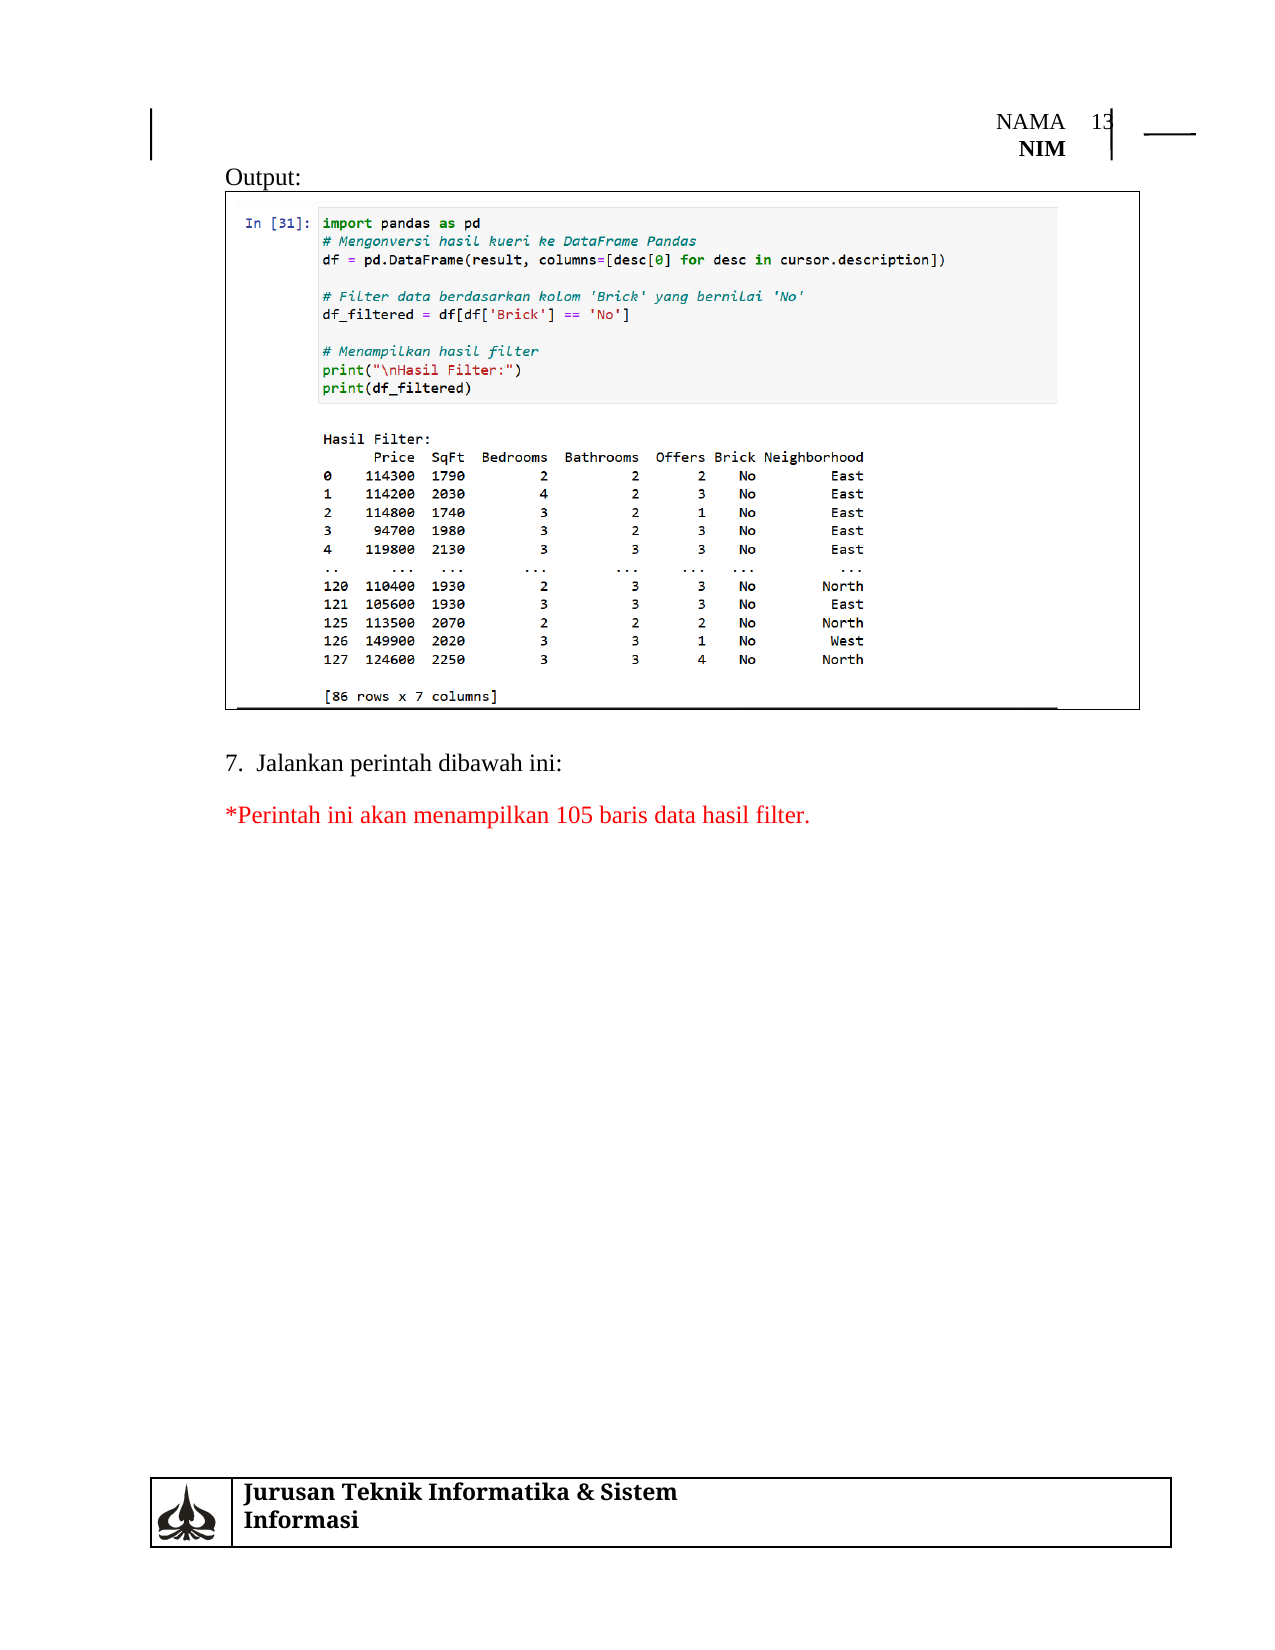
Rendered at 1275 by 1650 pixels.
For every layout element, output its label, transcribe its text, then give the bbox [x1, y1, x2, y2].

picture [157, 1482, 216, 1541]
text *Perintah ini akan menampilkan 105 baris data hasil filter. [225, 800, 1139, 829]
table_header [226, 192, 1139, 709]
picture [236, 201, 1058, 709]
list Jalankan perintah dibawah ini: [225, 748, 1139, 777]
text Output: [225, 162, 1139, 191]
